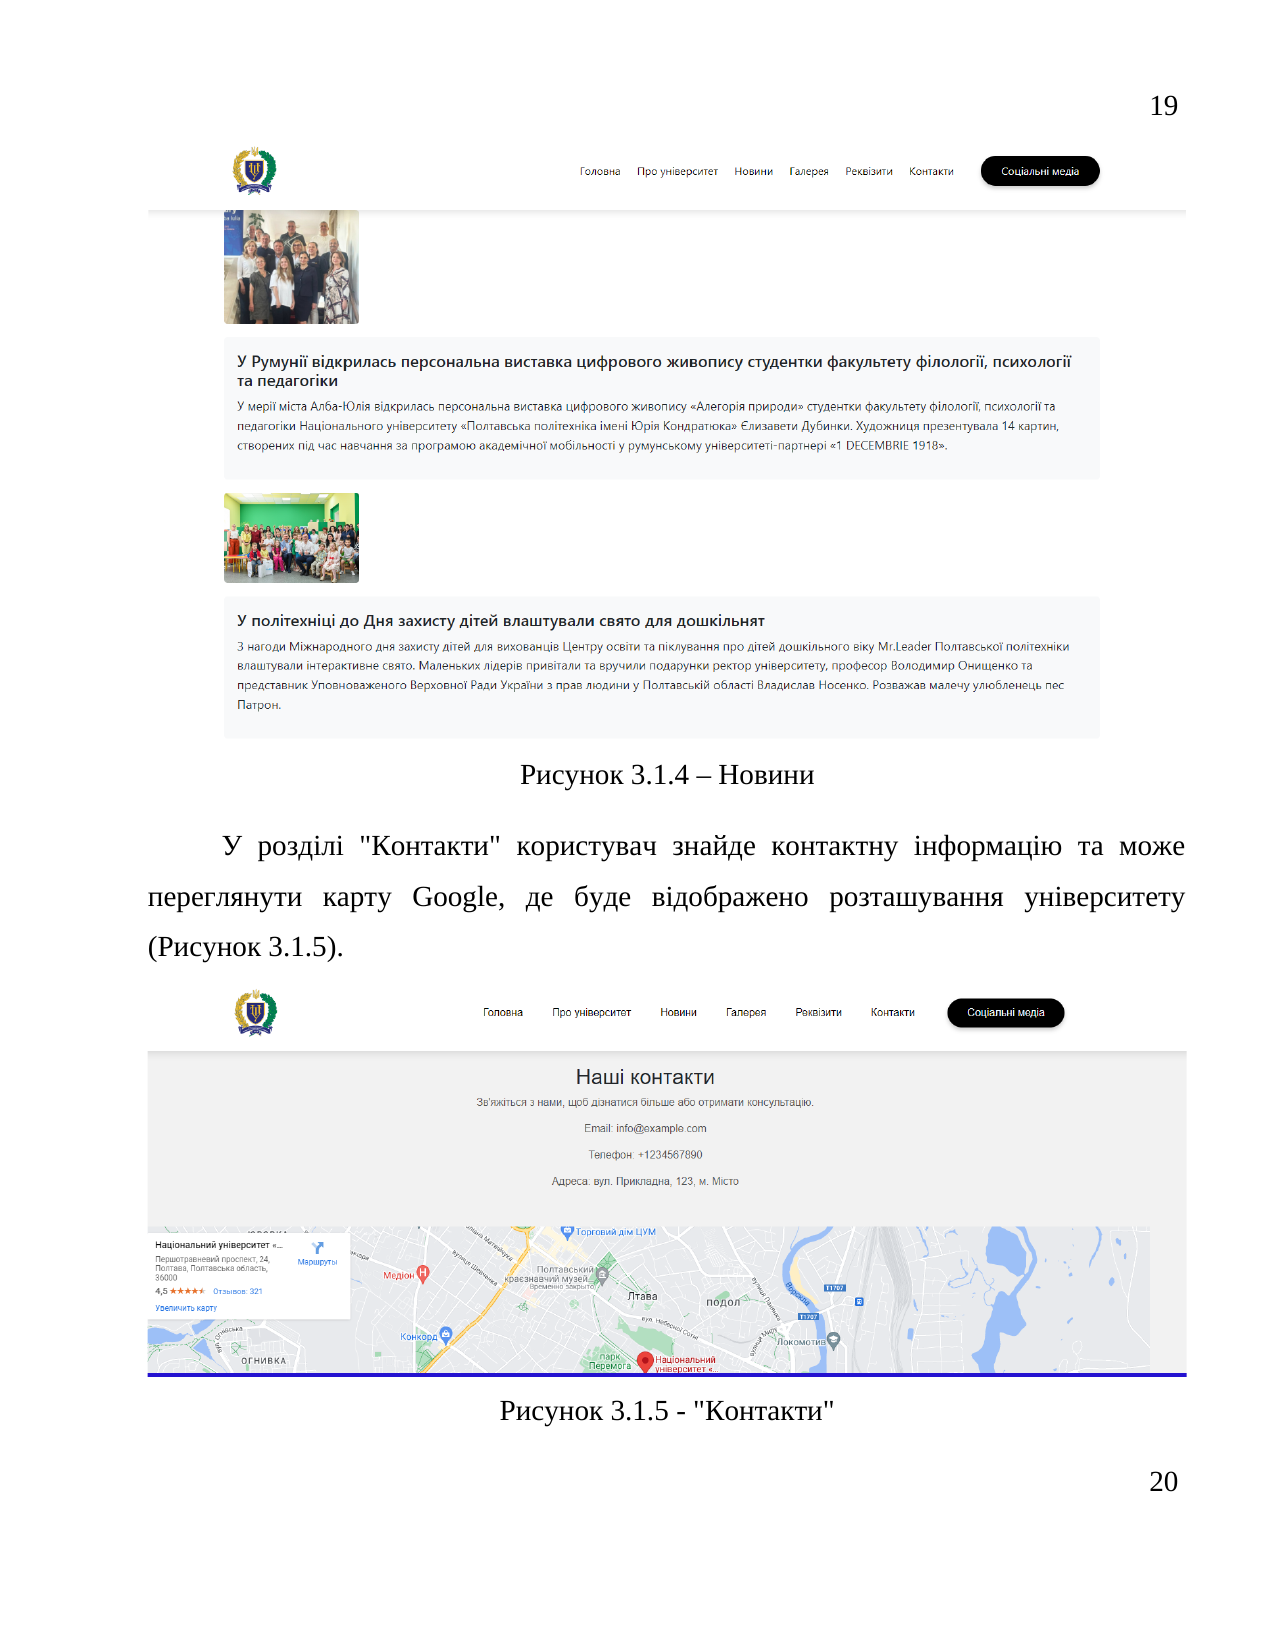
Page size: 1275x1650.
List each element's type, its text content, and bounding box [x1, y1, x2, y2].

picture [147, 979, 1187, 1377]
picture [148, 138, 1186, 741]
text Рисунок 3.1.4 – Новини [148, 757, 1186, 791]
text Рисунок 3.1.5 - "Контакти" [148, 1393, 1186, 1426]
text У розділі "Контакти" користувач знайде контактну інформацію та може переглянути карту Google, де буде відображено розташування університету (Рисунок 3.1.5). [148, 828, 1186, 962]
